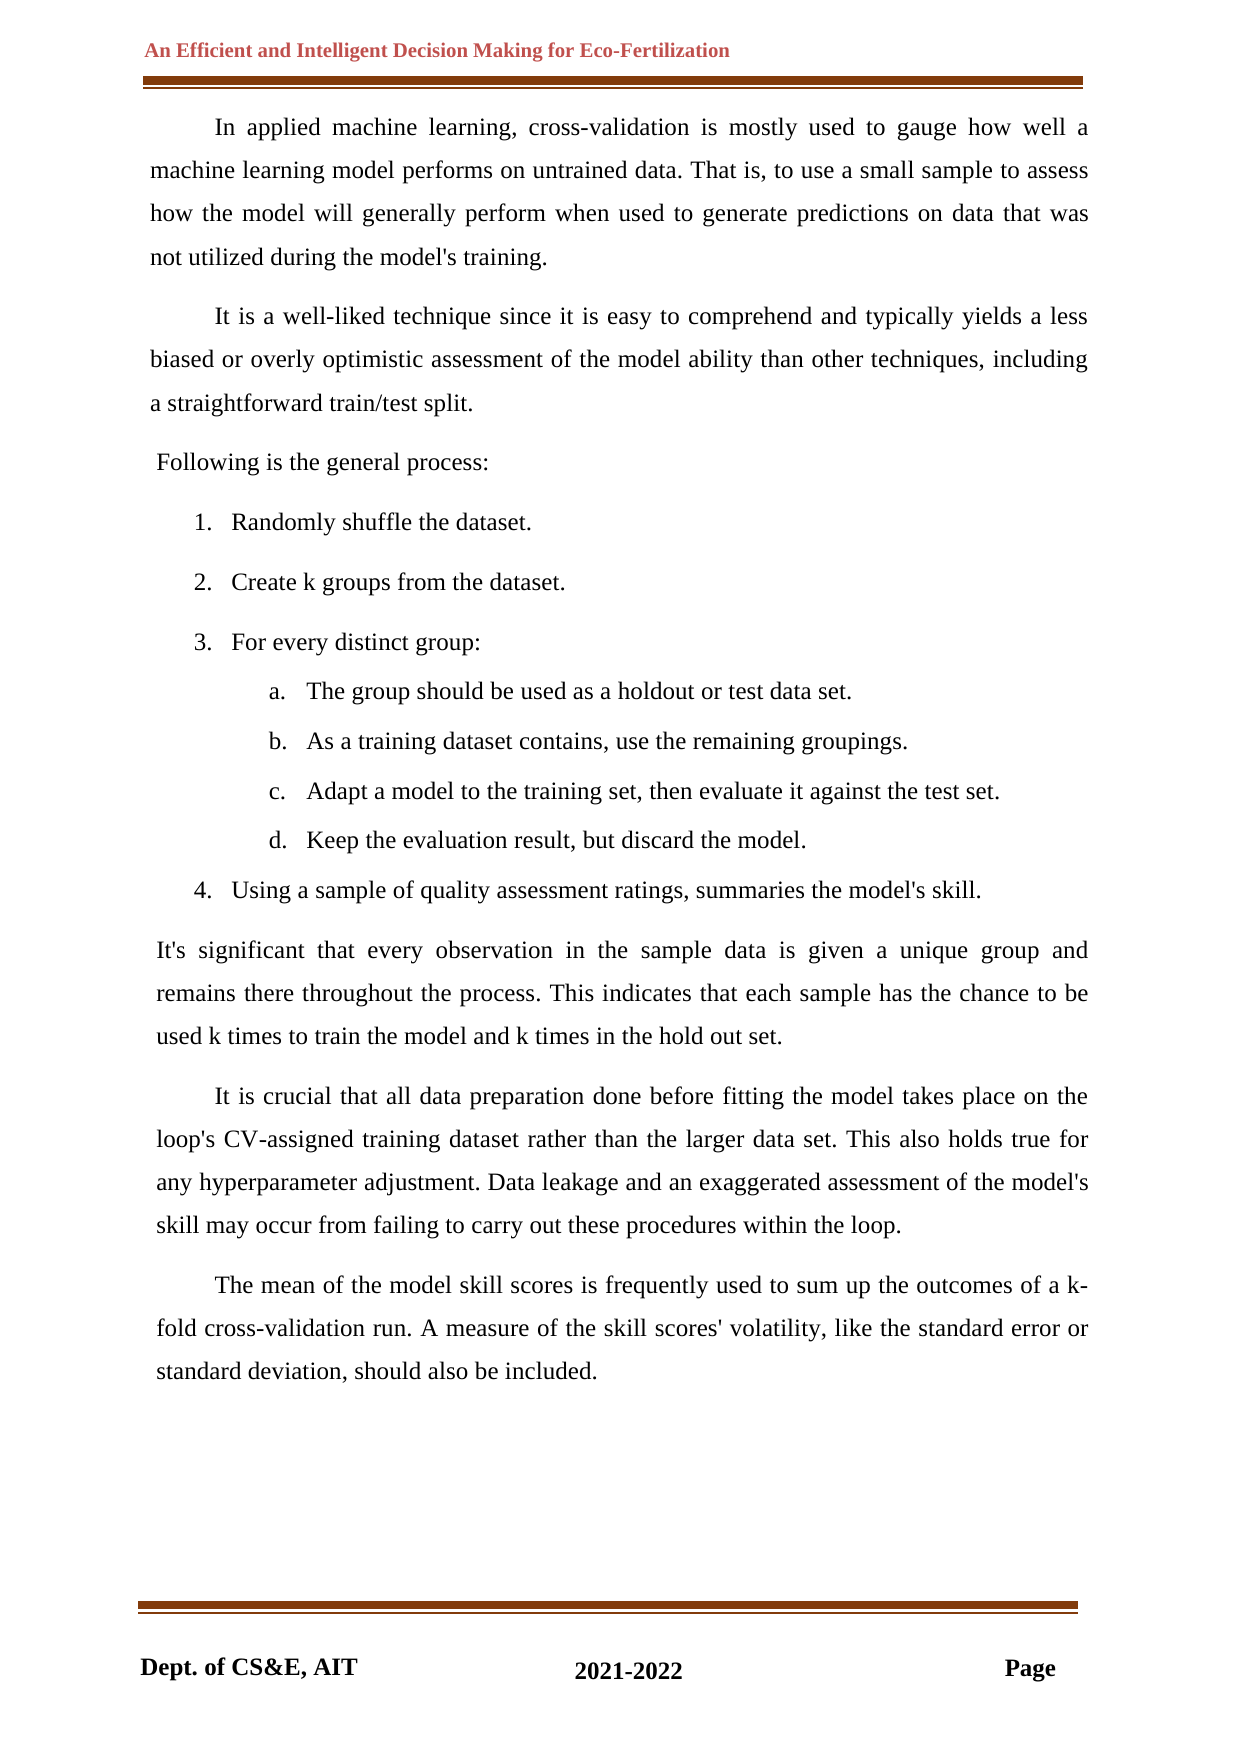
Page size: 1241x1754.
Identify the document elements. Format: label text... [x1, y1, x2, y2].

text It is a well-liked technique since it is easy to comprehend and typically yields a less biased or overly optimistic assessment of the model ability than other techniques, including a straightforward train/test split. [150, 301, 1091, 416]
text Following is the general process: [150, 447, 1091, 476]
text The mean of the model skill scores is frequently used to sum up the outcomes of a k-fold cross-validation run. A measure of the skill scores' volatility, like the standard error or standard deviation, should also be included. [156, 1270, 1091, 1385]
list Adapt a model to the training set, then evaluate it against the test set. [268, 776, 1091, 804]
text In applied machine learning, cross-validation is mostly used to gauge how well a machine learning model performs on untrained data. That is, to use a small sample to assess how the model will generally perform when used to generate predictions on data that was not utilized during the model's training. [150, 112, 1091, 270]
text It is crucial that all data preparation done before fitting the model takes place on the loop's CV-assigned training dataset rather than the larger data set. This also holds true for any hyperparameter adjustment. Data leakage and an exaggerated assessment of the model's skill may occur from failing to carry out these procedures within the loop. [156, 1081, 1091, 1239]
list Using a sample of quality assessment ratings, summaries the model's skill. [193, 875, 1091, 904]
list As a training dataset contains, use the remaining groupings. [268, 726, 1091, 755]
list The group should be used as a holdout or test data set. [268, 676, 1091, 705]
list For every distinct group: [193, 627, 1091, 656]
text It's significant that every observation in the sample data is given a unique group and remains there throughout the process. This indicates that each sample has the chance to be used k times to train the model and k times in the hold out set. [156, 935, 1091, 1050]
list Create k groups from the dataset. [193, 567, 1091, 596]
list Randomly shuffle the dataset. [193, 507, 1091, 536]
list Keep the evaluation result, but discard the model. [268, 826, 1091, 854]
